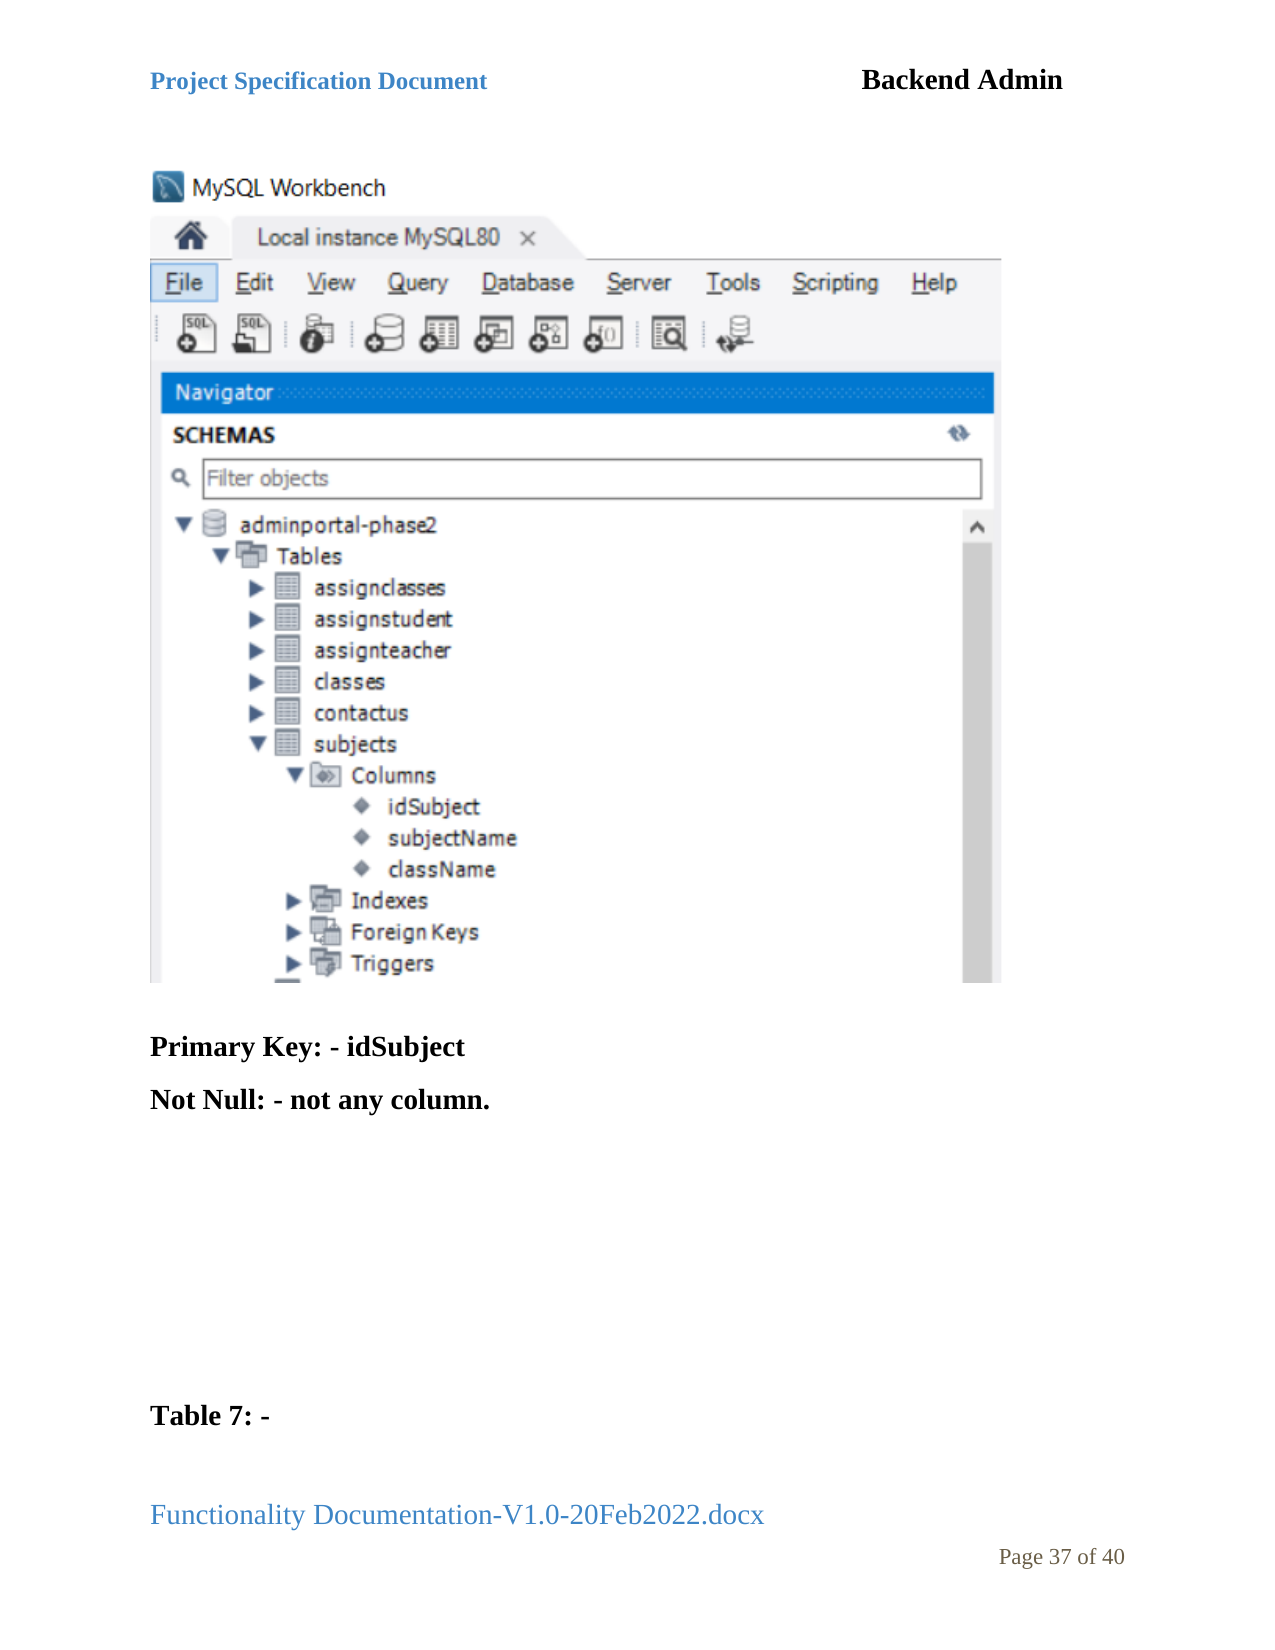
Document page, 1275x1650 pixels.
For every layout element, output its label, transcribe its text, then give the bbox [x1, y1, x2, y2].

text Table 7: - [150, 1398, 1125, 1432]
picture [150, 165, 1002, 983]
text Primary Key: - idSubject [150, 1029, 1125, 1063]
text Not Null: - not any column. [150, 1082, 1125, 1115]
